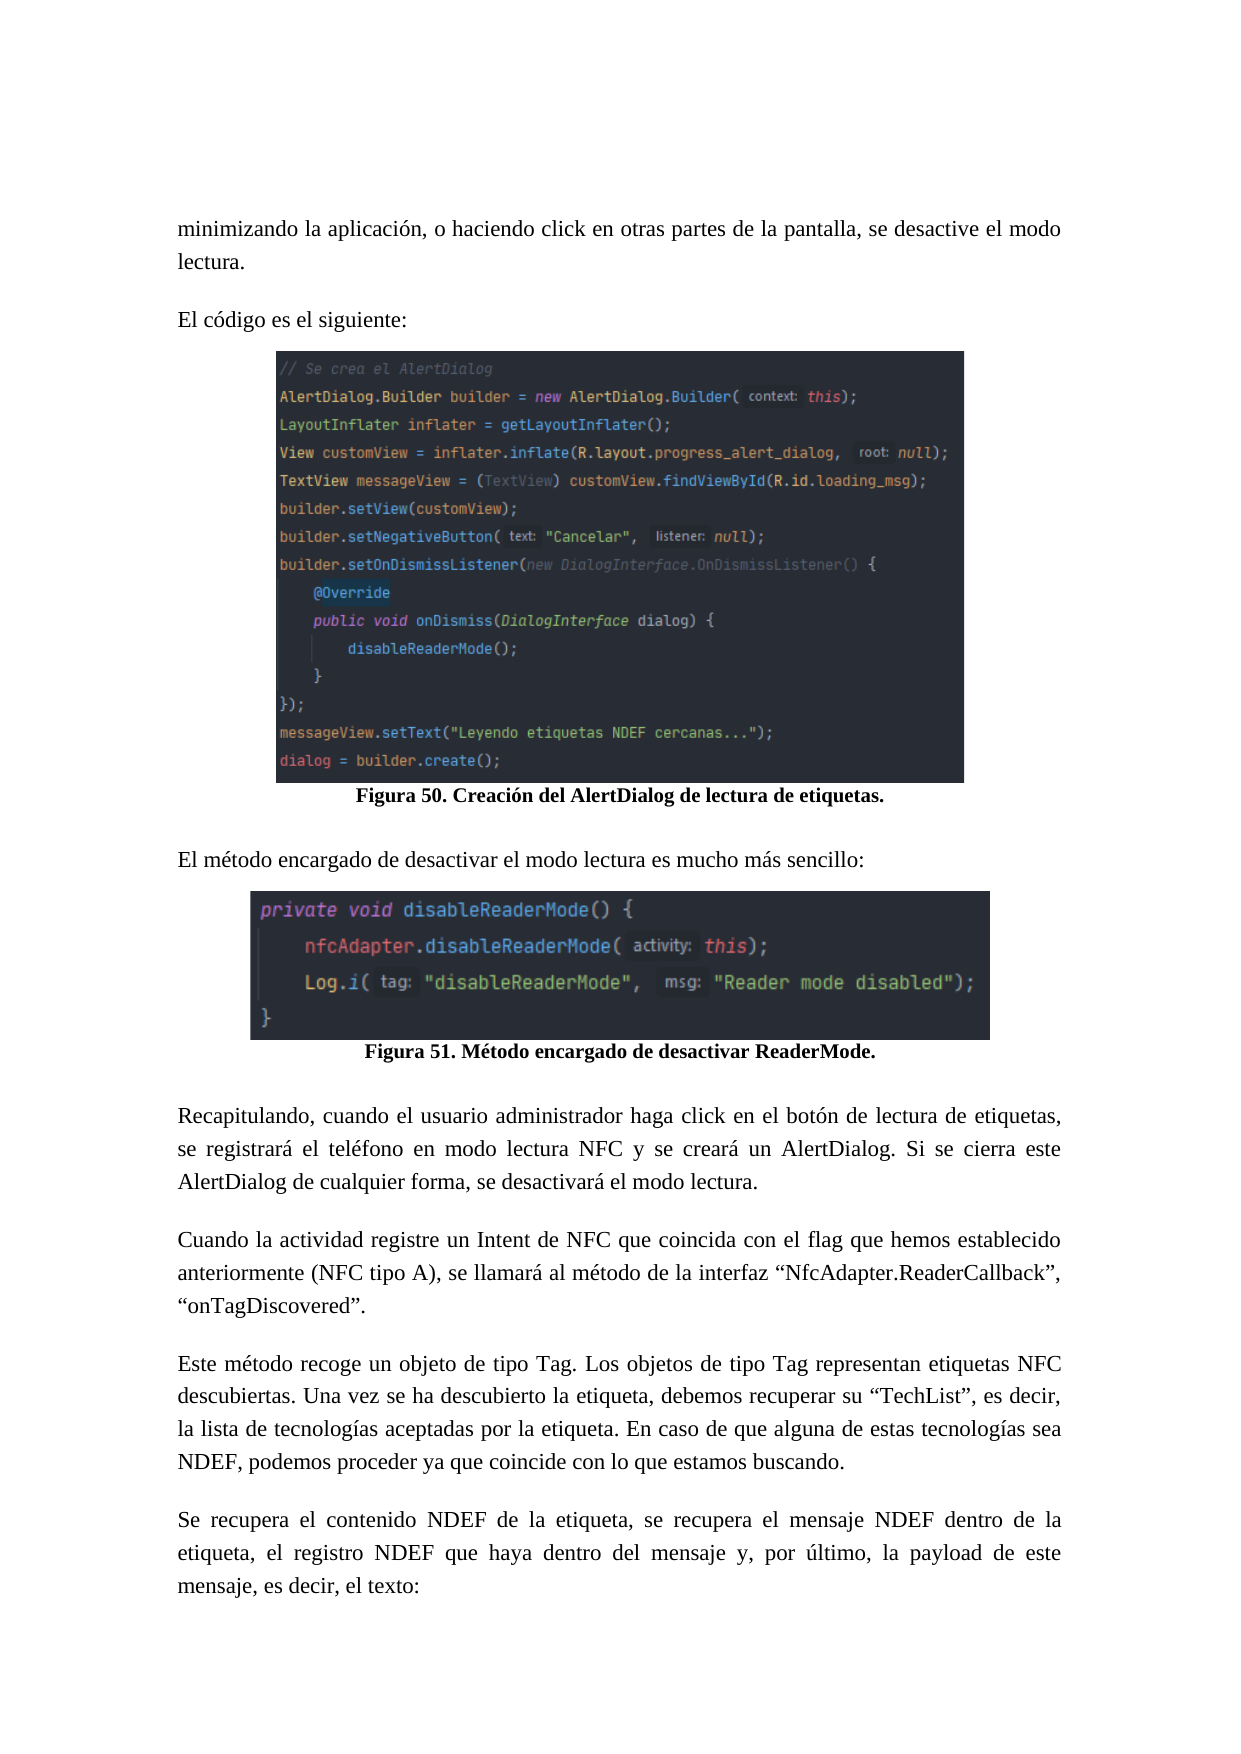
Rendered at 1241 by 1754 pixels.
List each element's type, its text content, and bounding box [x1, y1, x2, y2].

picture [250, 891, 990, 1040]
text Recapitulando, cuando el usuario administrador haga click en el botón de lectura de etiquetas, se registrará el teléfono en modo lectura NFC y se creará un AlertDialog. Si se cierra este AlertDialog de cualquier forma, se desactivará el modo lectura. [177, 1102, 1063, 1194]
text El método encargado de desactivar el modo lectura es mucho más sencillo: [177, 846, 1063, 872]
picture [276, 351, 965, 783]
text Figura 50. Creación del AlertDialog de lectura de etiquetas. [177, 783, 1063, 807]
text El código es el siguiente: [177, 306, 1063, 332]
text Se recupera el contenido NDEF de la etiqueta, se recupera el mensaje NDEF dentro de la etiqueta, el registro NDEF que haya dentro del mensaje y, por último, la payload de este mensaje, es decir, el texto: [177, 1506, 1063, 1598]
text Este método recoge un objeto de tipo Tag. Los objetos de tipo Tag representan etiquetas NFC descubiertas. Una vez se ha descubierto la etiqueta, debemos recuperar su “TechList”, es decir, la lista de tecnologías aceptadas por la etiqueta. En caso de que alguna de estas tecnologías sea NDEF, podemos proceder ya que coincide con lo que estamos buscando. [177, 1350, 1063, 1475]
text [177, 215, 1063, 274]
text Figura 51. Método encargado de desactivar ReaderMode. [177, 1039, 1063, 1063]
text Cuando la actividad registre un Intent de NFC que coincida con el flag que hemos establecido anteriormente (NFC tipo A), se llamará al método de la interfaz “NfcAdapter.ReaderCallback”, “onTagDiscovered”. [177, 1226, 1063, 1318]
